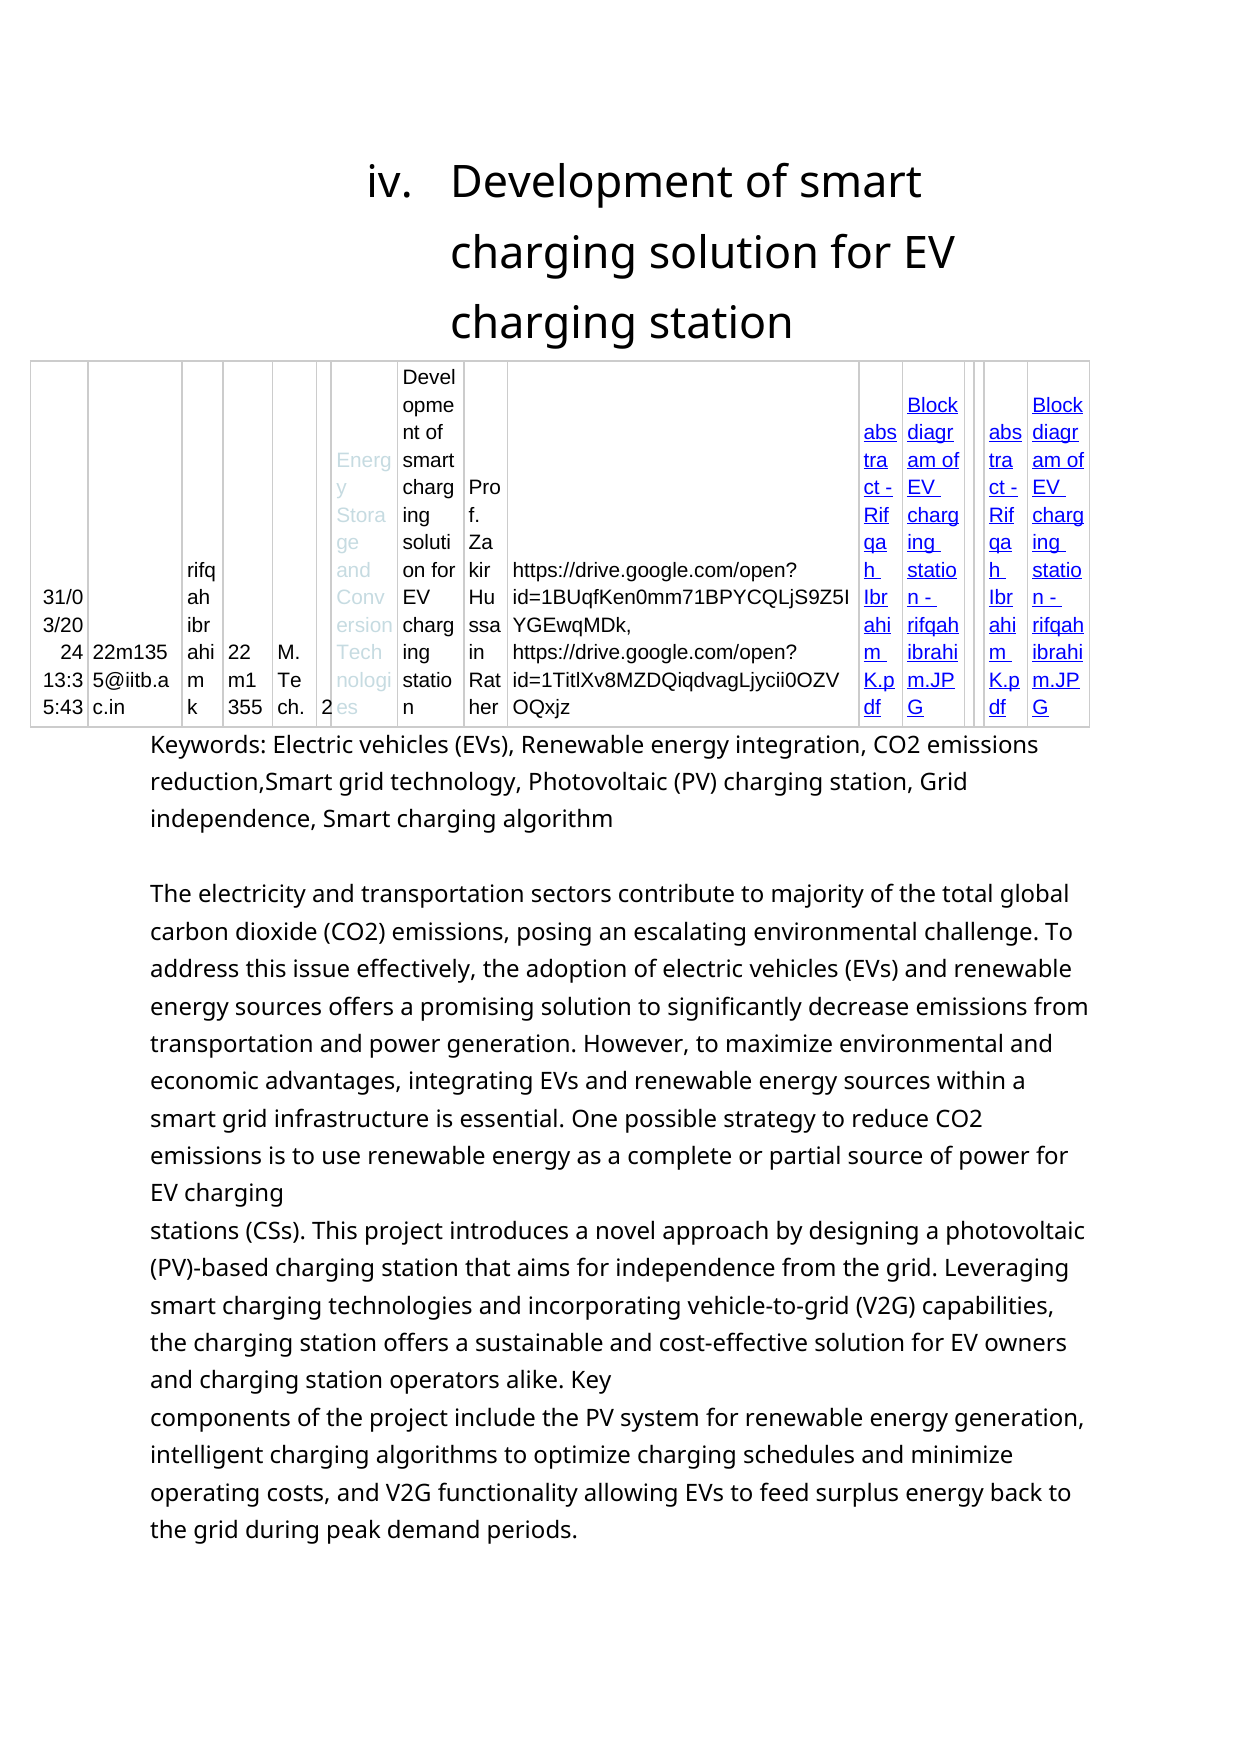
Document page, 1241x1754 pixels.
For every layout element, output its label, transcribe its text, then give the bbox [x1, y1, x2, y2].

table_header [975, 362, 983, 726]
table_header Energy Storage and Conversion Technologies [332, 362, 397, 726]
table_header 22m1355 [224, 362, 272, 726]
table_header [965, 362, 973, 726]
table_header abstract - Rifqah Ibrahim K.pdf [985, 362, 1027, 726]
table_header 31/03/2024 13:35:43 [31, 362, 87, 726]
table_header Block diagram of EV charging station - rifqah ibrahim.JPG [903, 362, 964, 726]
text The electricity and transportation sectors contribute to majority of the total global carbon dioxide (CO2) emissions, posing an escalating environmental challenge. To address this issue effectively, the adoption of electric vehicles (EVs) and renewable energy sources offers a promising solution to significantly decrease emissions from transportation and power generation. However, to maximize environmental and economic advantages, integrating EVs and renewable energy sources within a smart grid infrastructure is essential. One possible strategy to reduce CO2 emissions is to use renewable energy as a complete or partial source of power for EV charging [150, 877, 1090, 1209]
table_header https://drive.google.com/open?id=1BUqfKen0mm71BPYCQLjS9Z5IYGEwqMDk, https://drive.google.com/open?id=1TitlXv8MZDQiqdvagLjycii0OZVOQxjz [508, 362, 858, 726]
table_header abstract - Rifqah Ibrahim K.pdf [860, 362, 902, 726]
table_header M.Tech. [273, 362, 316, 726]
table_header 2 [317, 362, 330, 726]
table_header rifqah ibrahim k [183, 362, 222, 726]
text components of the project include the PV system for renewable energy generation, intelligent charging algorithms to optimize charging schedules and minimize operating costs, and V2G functionality allowing EVs to feed surplus energy back to the grid during peak demand periods. [150, 1401, 1090, 1545]
table_header Block diagram of EV charging station - rifqah ibrahim.JPG [1028, 362, 1089, 726]
list Development of smart charging solution for EV charging station [412, 150, 1090, 351]
table_header Development of smart charging solution for EV charging station [398, 362, 463, 726]
table_header Prof. Zakir Hussain Rather [465, 362, 507, 726]
text stations (CSs). This project introduces a novel approach by designing a photovoltaic (PV)-based charging station that aims for independence from the grid. Leveraging smart charging technologies and incorporating vehicle-to-grid (V2G) capabilities, the charging station offers a sustainable and cost-effective solution for EV owners and charging station operators alike. Key [150, 1214, 1090, 1396]
text Keywords: Electric vehicles (EVs), Renewable energy integration, CO2 emissions reduction,Smart grid technology, Photovoltaic (PV) charging station, Grid independence, Smart charging algorithm [150, 728, 1090, 835]
table_header 22m1355@iitb.ac.in [89, 362, 181, 726]
